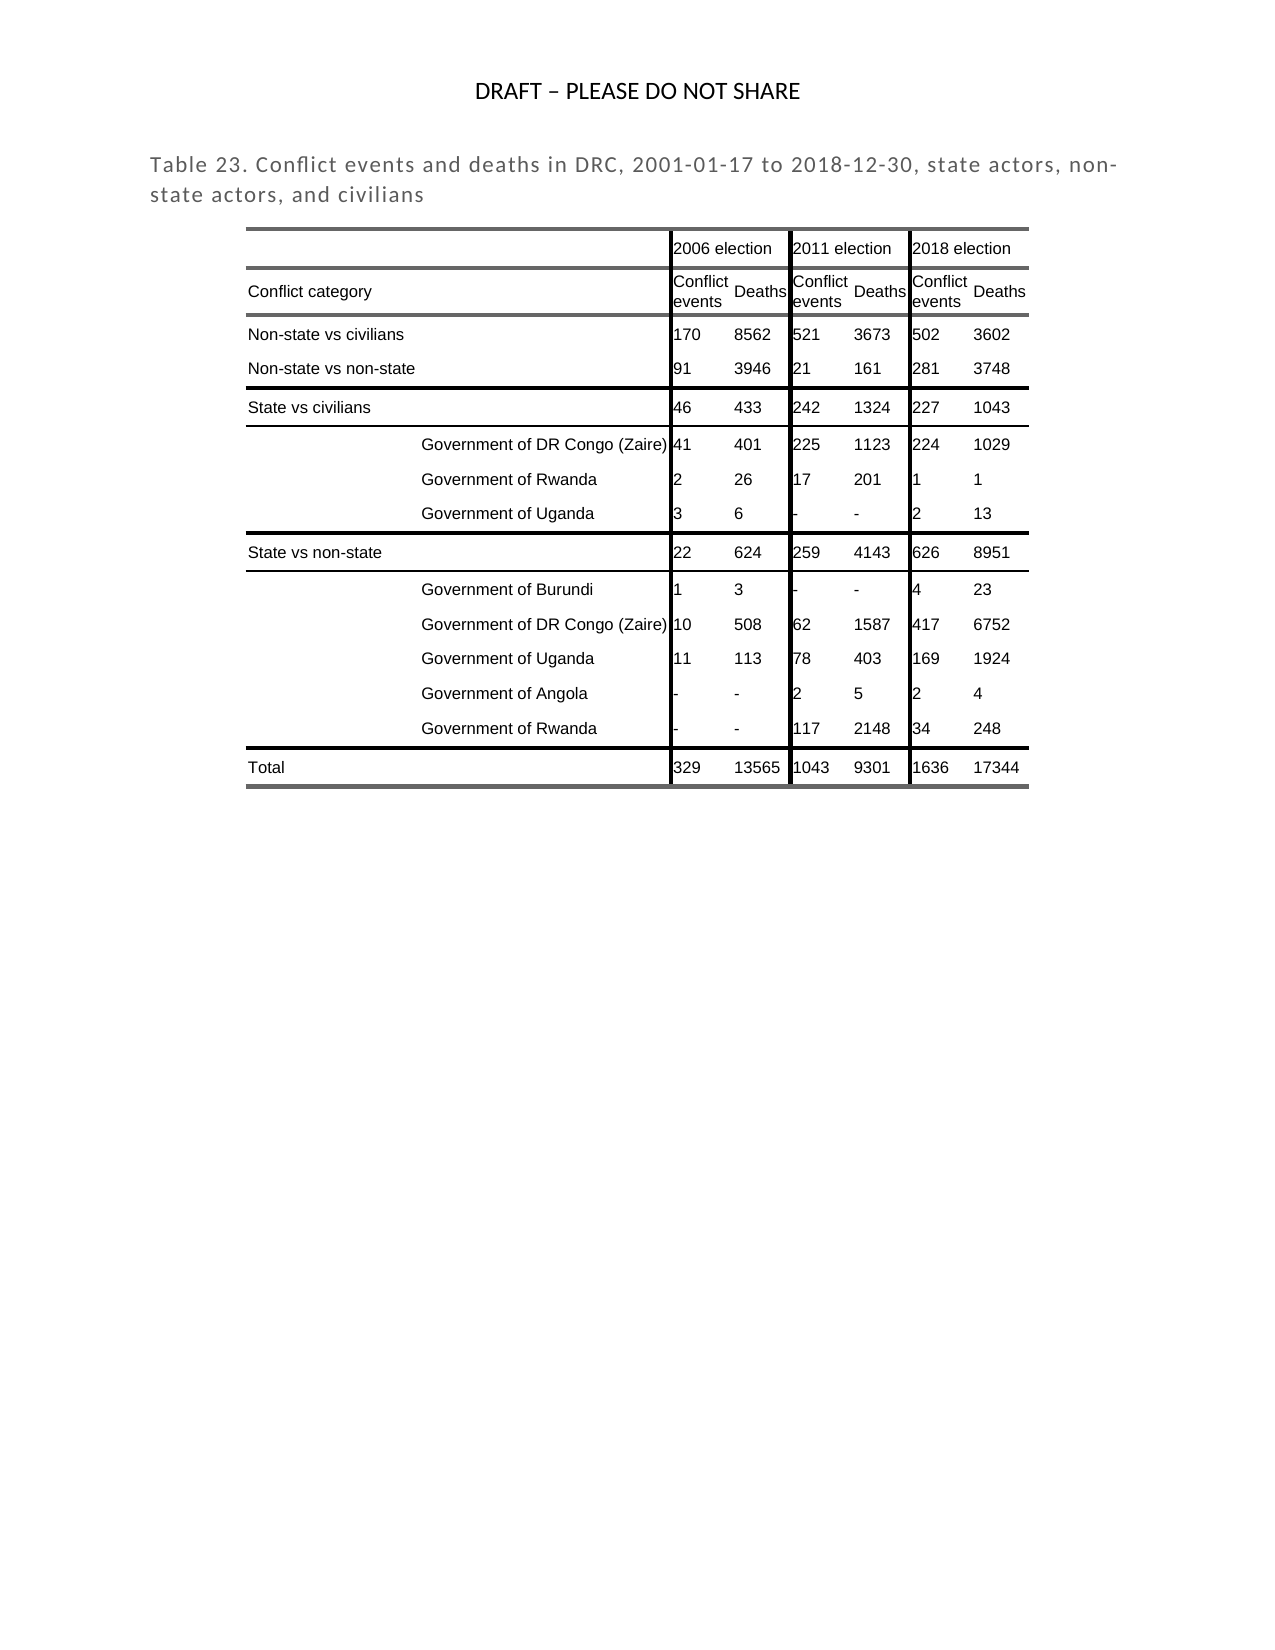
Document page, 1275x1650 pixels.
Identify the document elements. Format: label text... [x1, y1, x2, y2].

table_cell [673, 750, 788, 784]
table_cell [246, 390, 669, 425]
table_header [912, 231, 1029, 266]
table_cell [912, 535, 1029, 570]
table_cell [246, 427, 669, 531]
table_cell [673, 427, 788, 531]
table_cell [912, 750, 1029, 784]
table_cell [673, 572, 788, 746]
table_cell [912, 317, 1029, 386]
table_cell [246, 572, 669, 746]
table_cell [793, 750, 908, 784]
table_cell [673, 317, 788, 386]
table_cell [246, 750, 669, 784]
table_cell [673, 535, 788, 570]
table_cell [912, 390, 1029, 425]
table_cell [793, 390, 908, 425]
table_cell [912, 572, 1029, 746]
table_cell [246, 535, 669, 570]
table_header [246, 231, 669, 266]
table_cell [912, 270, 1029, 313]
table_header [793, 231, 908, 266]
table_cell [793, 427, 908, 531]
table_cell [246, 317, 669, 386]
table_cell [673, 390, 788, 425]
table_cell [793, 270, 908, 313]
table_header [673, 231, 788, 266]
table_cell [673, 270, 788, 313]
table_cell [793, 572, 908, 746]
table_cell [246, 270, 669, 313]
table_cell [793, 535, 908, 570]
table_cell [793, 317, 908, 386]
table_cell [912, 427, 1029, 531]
subtitle Table . Conflict events and deaths in DRC, 2001-01-17 to 2018-12-30, state actors, non-state actors, and civilians [150, 150, 1125, 208]
